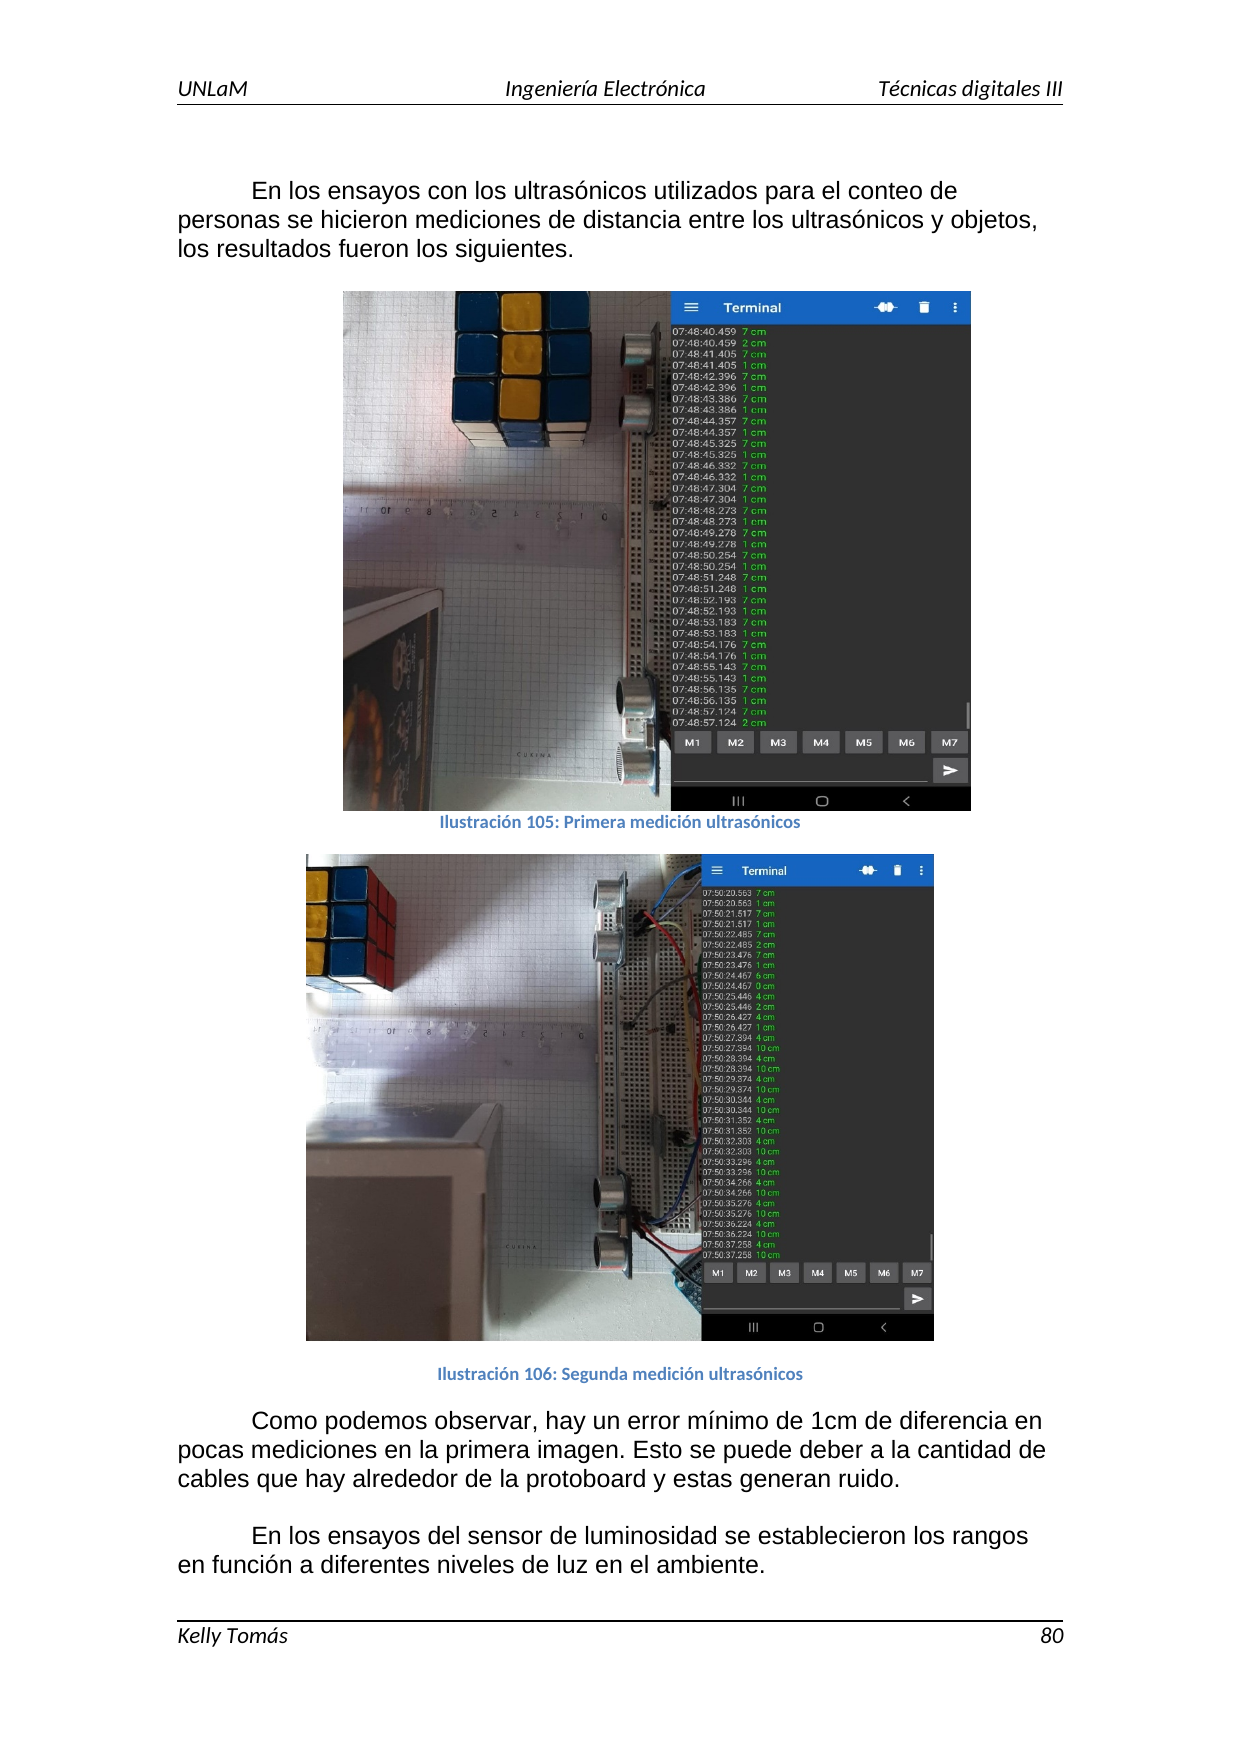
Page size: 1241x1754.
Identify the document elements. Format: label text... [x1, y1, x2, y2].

text En los ensayos con los ultrasónicos utilizados para el conteo de personas se hicieron mediciones de distancia entre los ultrasónicos y objetos, los resultados fueron los siguientes. [177, 176, 1063, 263]
picture [343, 291, 972, 811]
picture [306, 854, 935, 1342]
text En los ensayos del sensor de luminosidad se establecieron los rangos en función a diferentes niveles de luz en el ambiente. [177, 1521, 1063, 1579]
text Como podemos observar, hay un error mínimo de 1cm de diferencia en pocas mediciones en la primera imagen. Esto se puede deber a la cantidad de cables que hay alrededor de la protoboard y estas generan ruido. [177, 1406, 1063, 1492]
